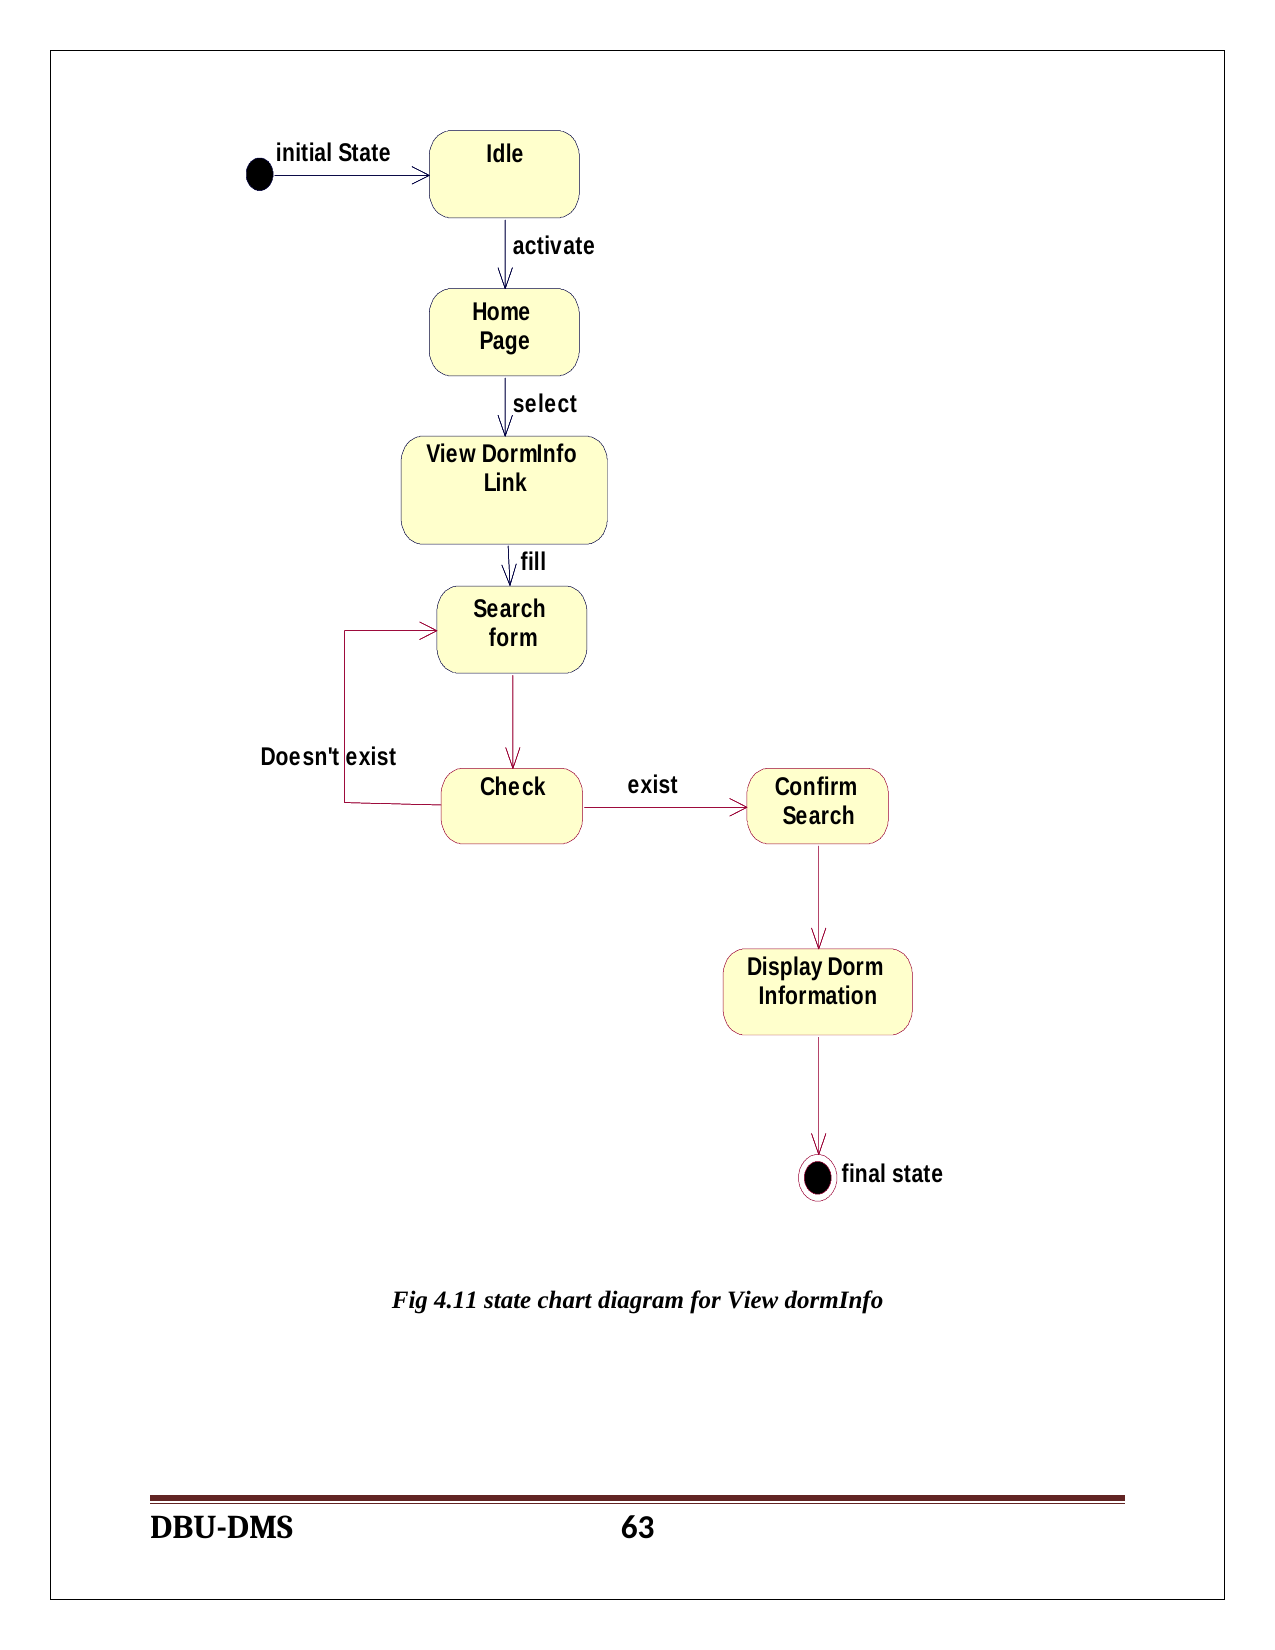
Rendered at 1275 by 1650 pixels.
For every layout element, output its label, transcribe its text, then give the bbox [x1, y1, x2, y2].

text Fig 4.11 state chart diagram for View dormInfo [150, 204, 1125, 1314]
